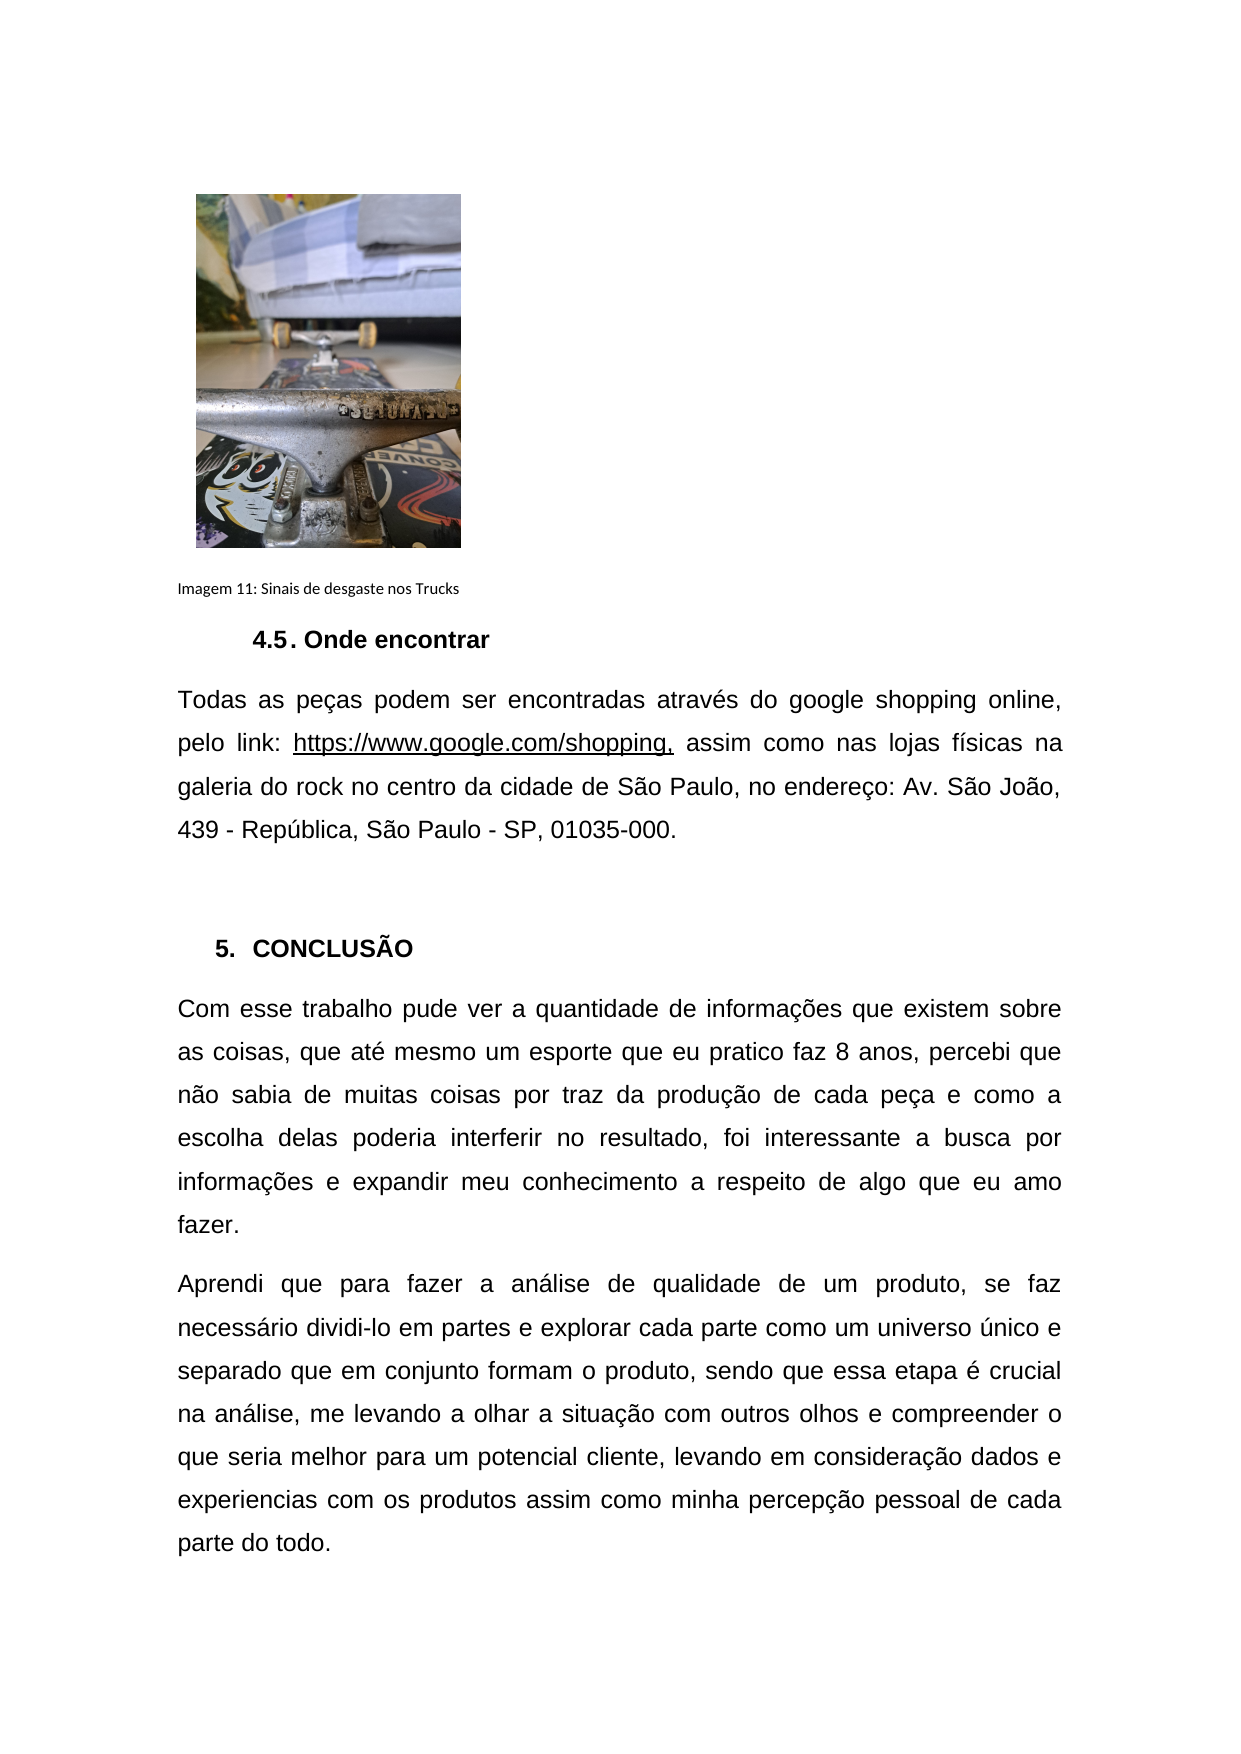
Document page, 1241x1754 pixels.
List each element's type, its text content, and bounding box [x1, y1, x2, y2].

text Com esse trabalho pude ver a quantidade de informações que existem sobre as coisas, que até mesmo um esporte que eu pratico faz 8 anos, percebi que não sabia de muitas coisas por traz da produção de cada peça e como a escolha delas poderia interferir no resultado, foi interessante a busca por informações e expandir meu conhecimento a respeito de algo que eu amo fazer. [177, 994, 1063, 1238]
subtitle CONCLUSÃO [215, 934, 1063, 963]
text Imagem 11: Sinais de desgaste nos Trucks [177, 578, 1063, 599]
text Todas as peças podem ser encontradas através do google shopping online, pelo link: https://www.google.com/shopping, assim como nas lojas físicas na galeria do rock no centro da cidade de São Paulo, no endereço: Av. São João, 439 - República, São Paulo - SP, 01035-000. [177, 685, 1063, 843]
subtitle . Onde encontrar [252, 626, 1063, 654]
text Aprendi que para fazer a análise de qualidade de um produto, se faz necessário dividi-lo em partes e explorar cada parte como um universo único e separado que em conjunto formam o produto, sendo que essa etapa é crucial na análise, me levando a olhar a situação com outros olhos e compreender o que seria melhor para um potencial cliente, levando em consideração dados e experiencias com os produtos assim como minha percepção pessoal de cada parte do todo. [177, 1269, 1063, 1557]
